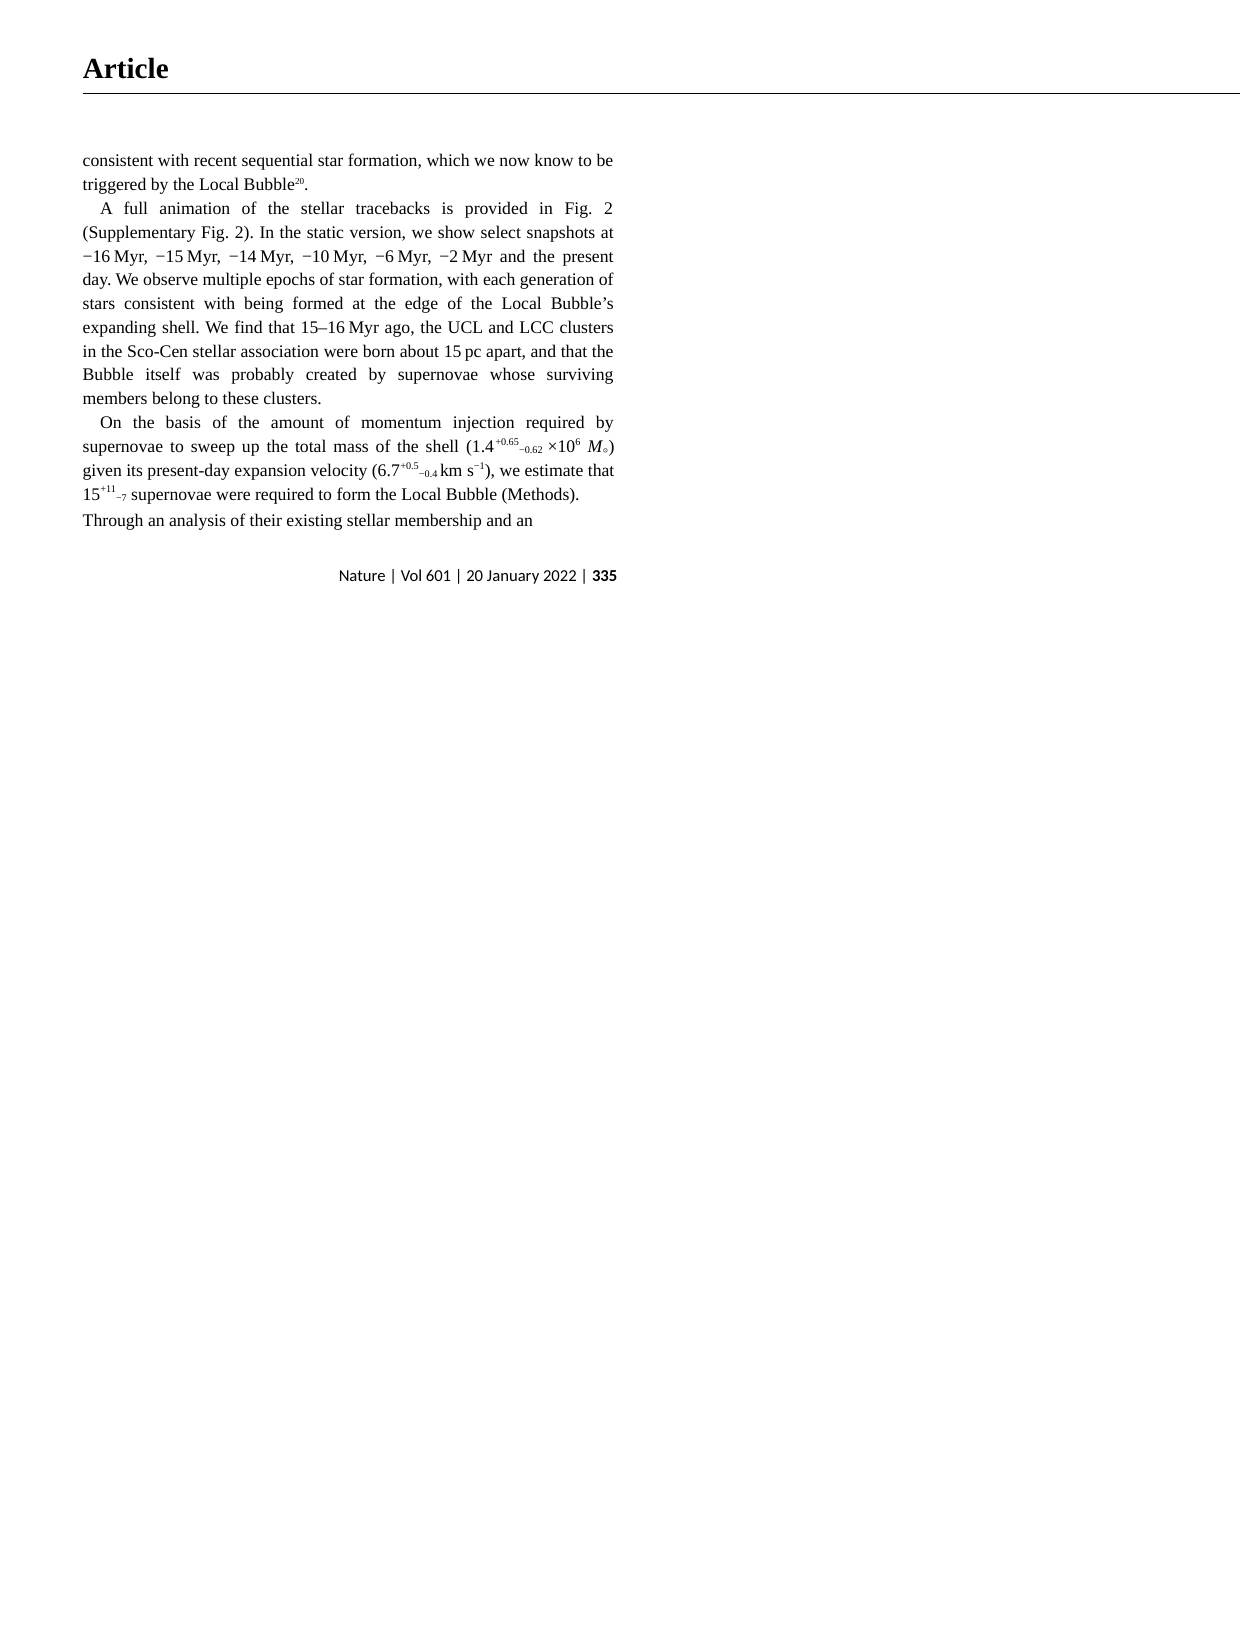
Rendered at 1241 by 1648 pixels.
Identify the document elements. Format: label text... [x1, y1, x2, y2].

text A full animation of the stellar tracebacks is provided in Fig. 2 (Supplementary Fig. 2). In the static version, we show select snapshots at −16 Myr, −15 Myr, −14 Myr, −10 Myr, −6 Myr, −2 Myr and the present day. We observe multiple epochs of star formation, with each generation of stars consistent with being formed at the edge of the Local Bubble’s expanding shell. We find that 15–16 Myr ago, the UCL and LCC clusters in the Sco-Cen stellar association were born about 15 pc apart, and that the Bubble itself was probably created by supernovae whose surviving members belong to these clusters. [82, 198, 614, 408]
text Through an analysis of their existing stellar membership and an [82, 510, 614, 531]
text On the basis of the amount of momentum injection required by supernovae to sweep up the total mass of the shell (1.4+0.65−0.62 ×106 M☉) given its present-day expansion velocity (6.7+0.5−0.4 km s−1), we estimate that 15+11−7 supernovae were required to form the Local Bubble (Methods). [82, 412, 614, 504]
text Nature | Vol 601 | 20 January 2022 | 335 [83, 566, 617, 586]
